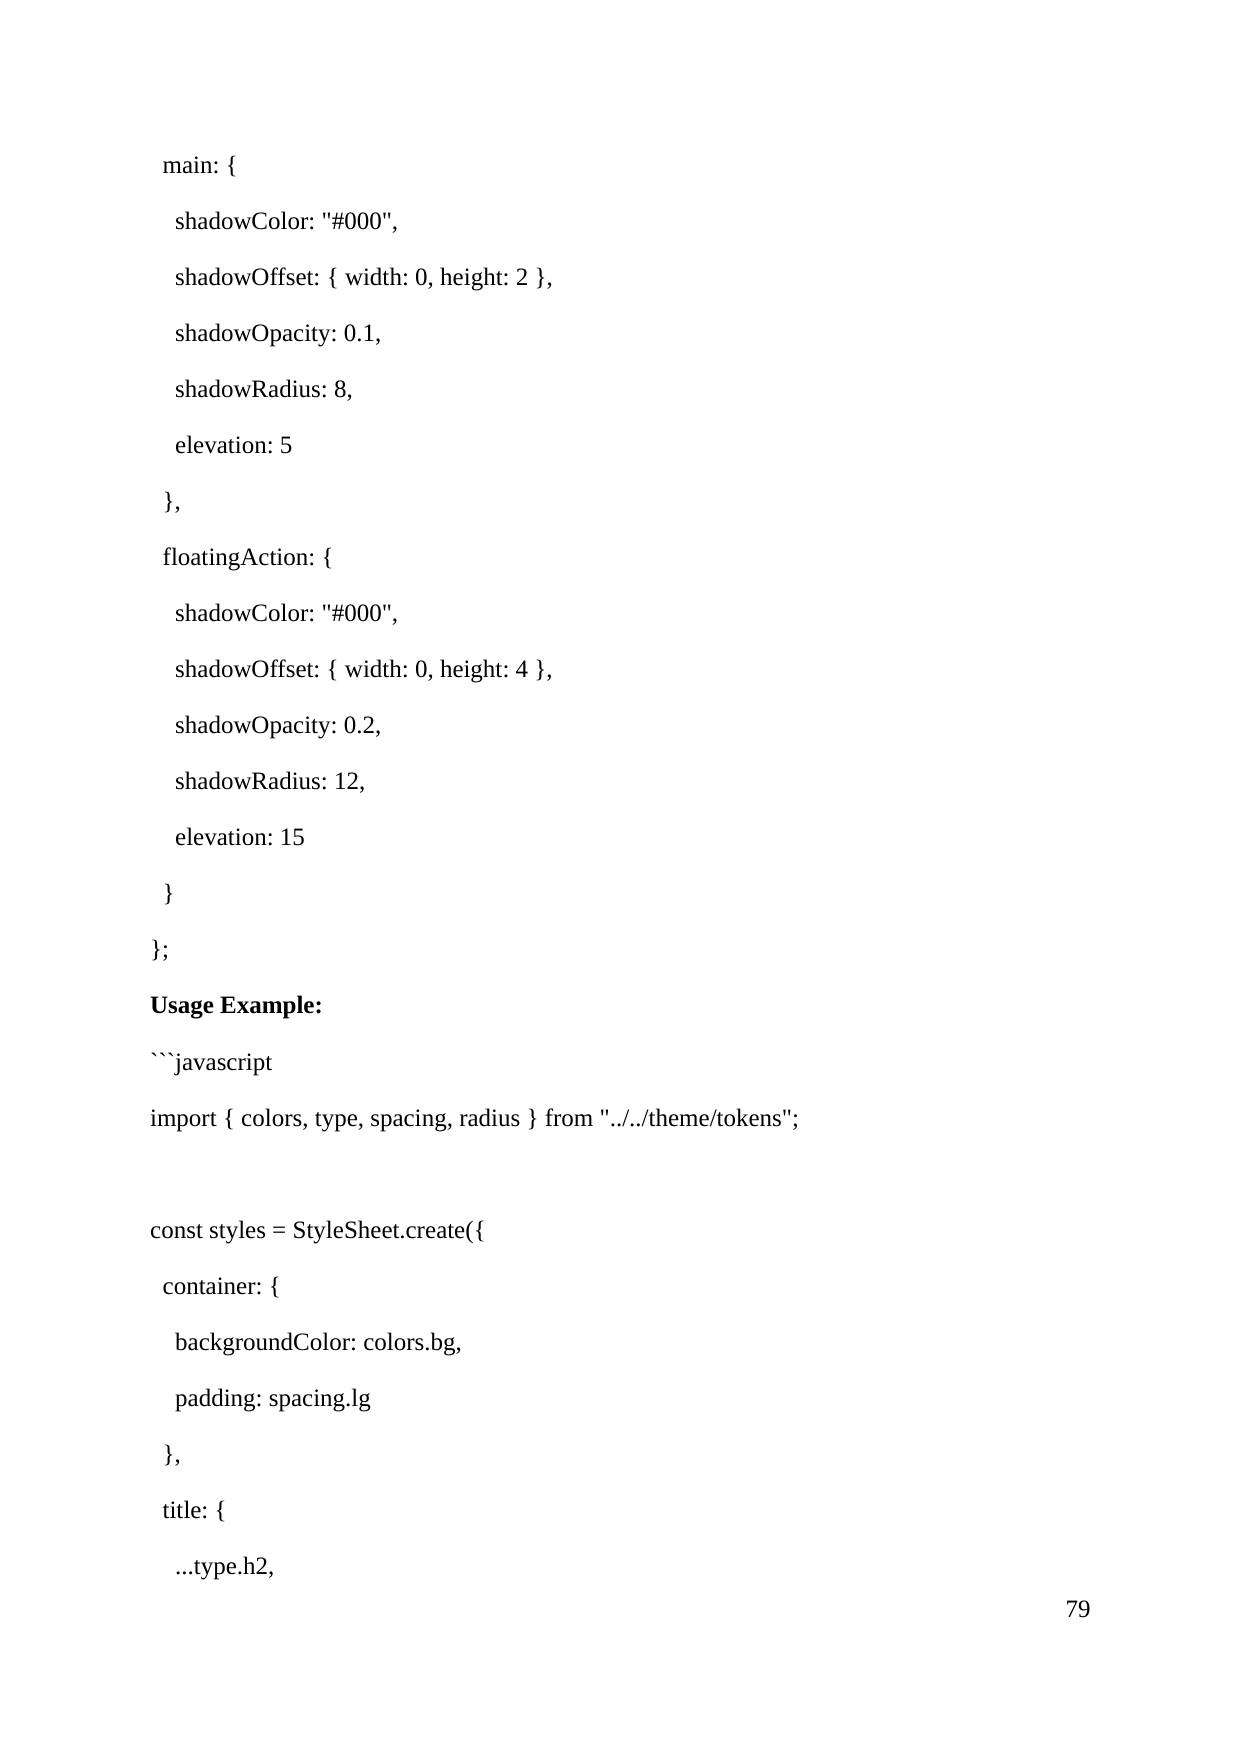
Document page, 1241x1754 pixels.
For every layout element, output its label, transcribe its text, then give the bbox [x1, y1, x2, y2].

text container: { [150, 1271, 1090, 1299]
text main: { [150, 150, 1090, 179]
text shadowOpacity: 0.1, [150, 318, 1090, 347]
text }, [150, 486, 1090, 515]
text } [150, 878, 1090, 907]
text shadowRadius: 8, [150, 374, 1090, 403]
text floatingAction: { [150, 542, 1090, 571]
text shadowColor: "#000", [150, 206, 1090, 235]
text shadowOffset: { width: 0, height: 4 }, [150, 654, 1090, 683]
text }; [150, 934, 1090, 963]
text const styles = StyleSheet.create({ [150, 1215, 1090, 1243]
text shadowRadius: 12, [150, 766, 1090, 795]
text shadowColor: "#000", [150, 598, 1090, 627]
text elevation: 5 [150, 430, 1090, 459]
text }, [150, 1439, 1090, 1468]
text backgroundColor: colors.bg, [150, 1327, 1090, 1356]
text shadowOpacity: 0.2, [150, 710, 1090, 739]
text import { colors, type, spacing, radius } from "../../theme/tokens"; [150, 1103, 1090, 1131]
text shadowOffset: { width: 0, height: 2 }, [150, 262, 1090, 291]
text elevation: 15 [150, 822, 1090, 851]
text ...type.h2, [150, 1551, 1090, 1580]
text title: { [150, 1495, 1090, 1524]
text ```javascript [150, 1047, 1090, 1075]
text padding: spacing.lg [150, 1383, 1090, 1412]
text Usage Example: [150, 991, 1090, 1019]
